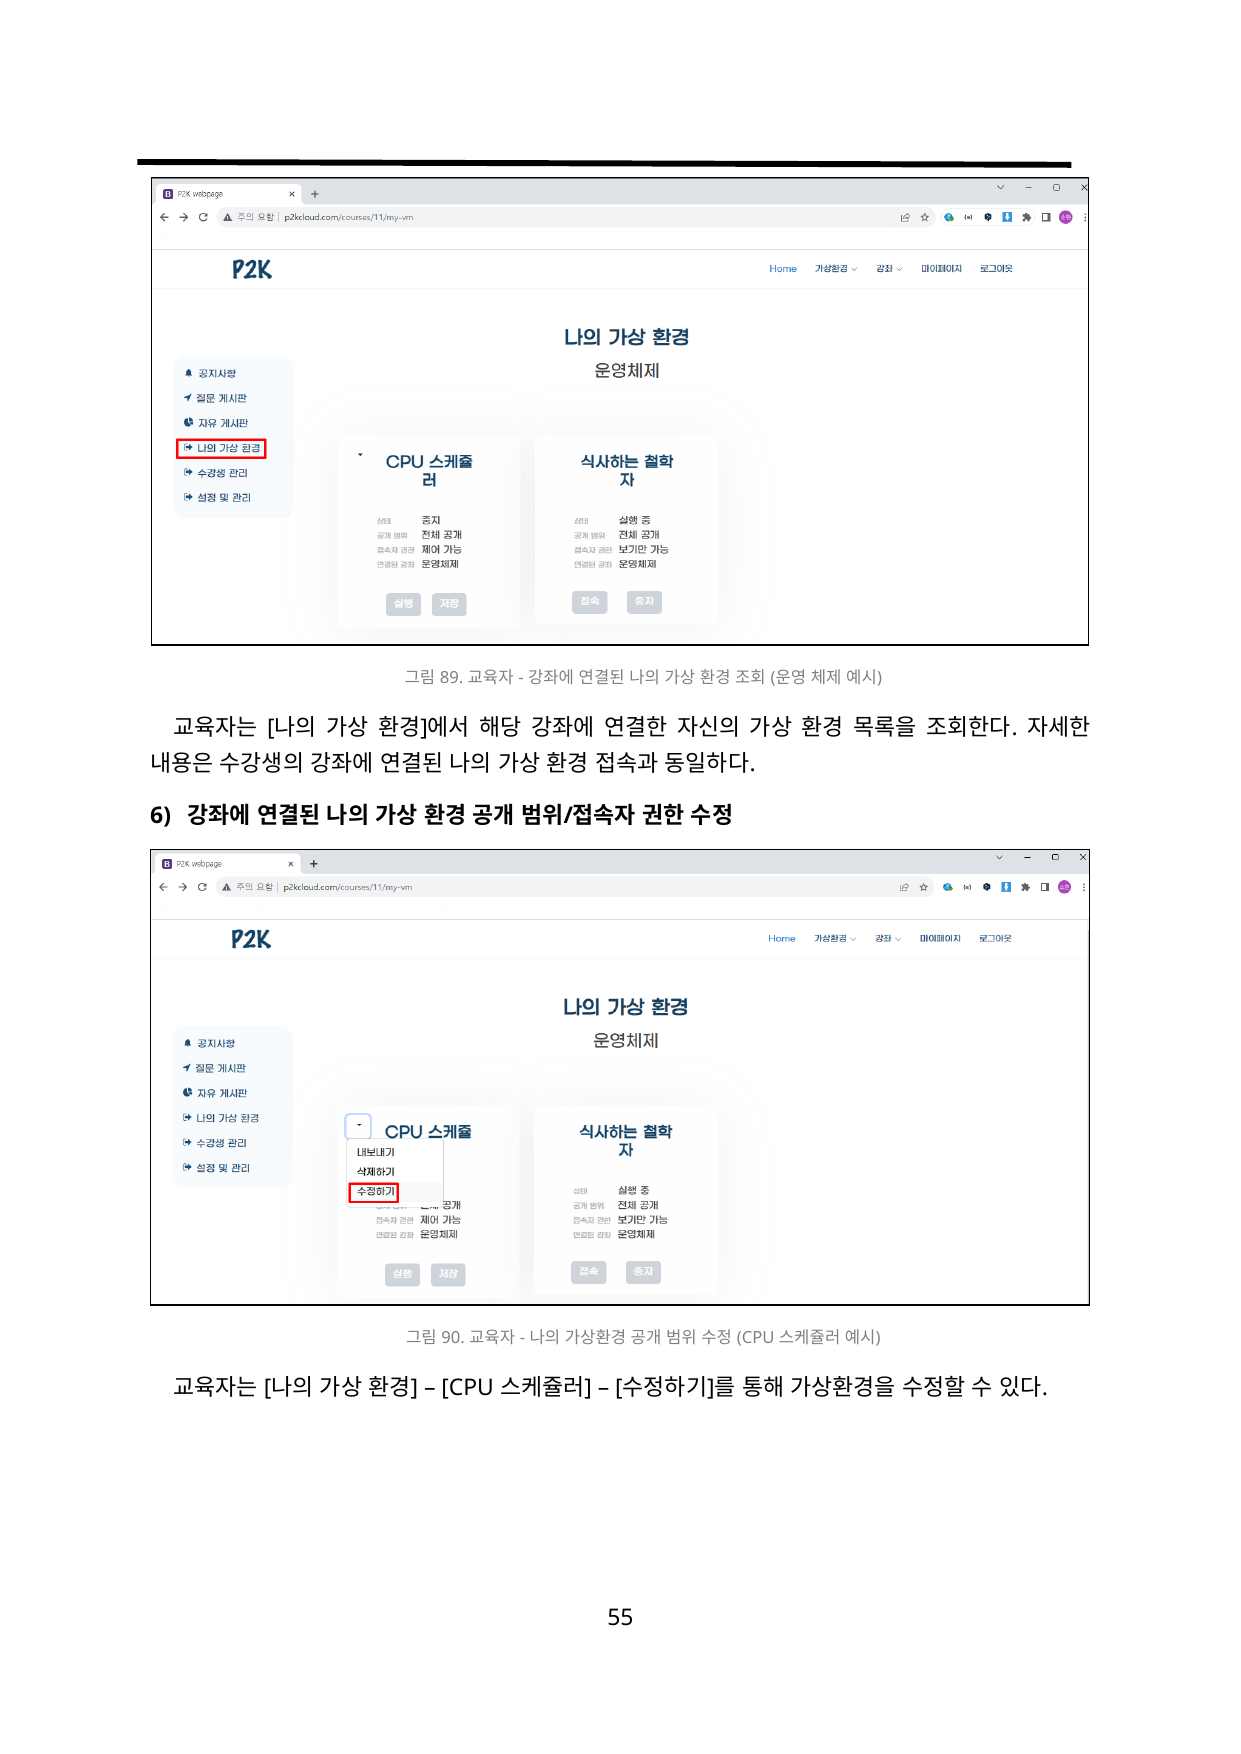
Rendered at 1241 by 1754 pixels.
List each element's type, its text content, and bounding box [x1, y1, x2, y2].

picture [152, 178, 1088, 644]
text 그림 89. 교육자 - 강좌에 연결된 나의 가상 환경 조회 (운영 체제 예시) [196, 664, 1090, 688]
text 교육자는 [나의 가상 환경] – [CPU 스케쥴러] – [수정하기]를 통해 가상환경을 수정할 수 있다. [150, 1369, 1090, 1403]
picture [151, 850, 1089, 1304]
text 그림 90. 교육자 - 나의 가상환경 공개 범위 수정 (CPU 스케쥴러 예시) [196, 1324, 1090, 1348]
list 강좌에 연결된 나의 가상 환경 공개 범위/접속자 권한 수정 [150, 797, 1090, 830]
text 교육자는 [나의 가상 환경]에서 해당 강좌에 연결한 자신의 가상 환경 목록을 조회한다. 자세한 내용은 수강생의 강좌에 연결된 나의 가상 환경 접속과 동일하다. [150, 709, 1090, 778]
